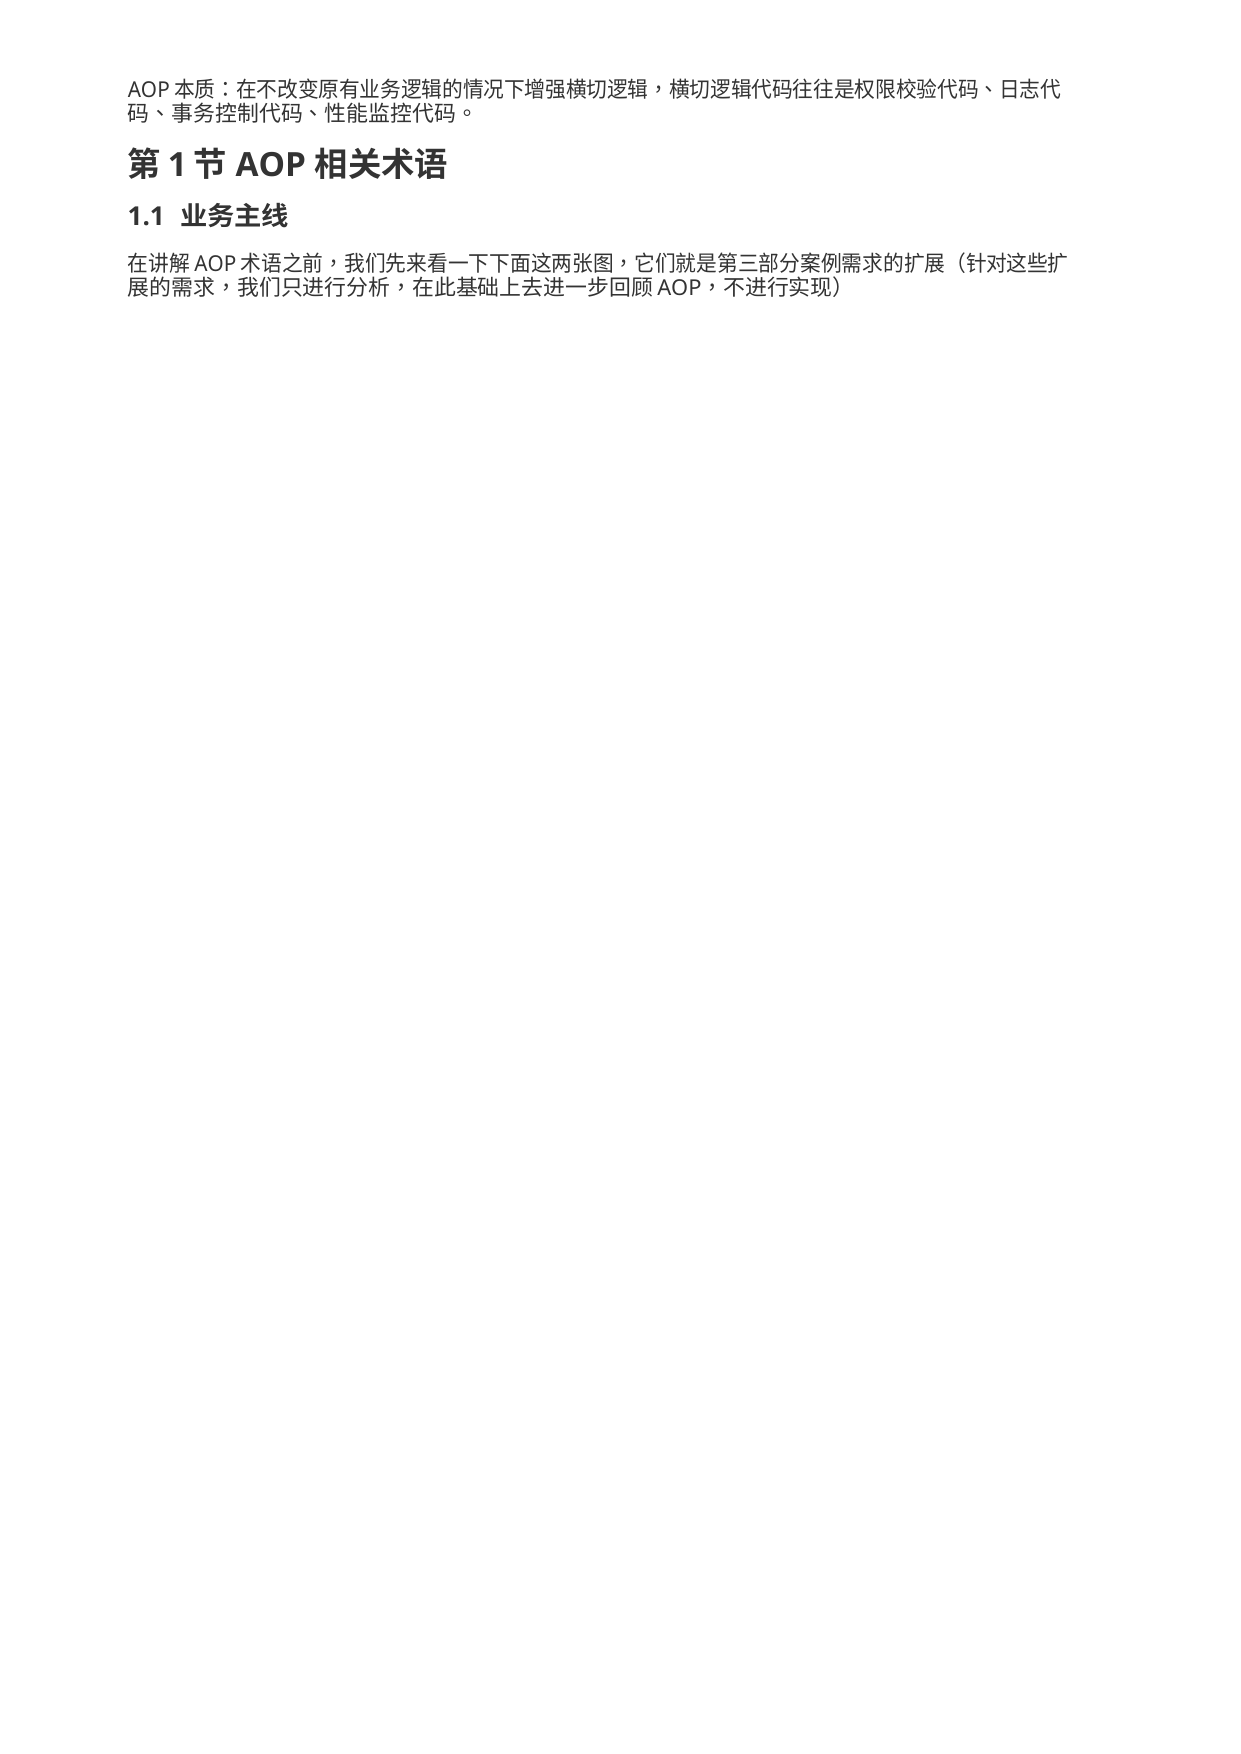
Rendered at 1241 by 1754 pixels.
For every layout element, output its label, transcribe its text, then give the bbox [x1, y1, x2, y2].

subtitle 业务主线 [127, 198, 1126, 233]
subtitle 第1节 AOP 相关术语 [128, 141, 1126, 186]
text 在讲解AOP术语之前，我们先来看⼀下下⾯这两张图，它们就是第三部分案例需求的扩展（针对这些扩 展的需求，我们只进⾏分析，在此基础上去进⼀步回顾AOP，不进⾏实现） [128, 251, 1104, 302]
text AOP本质：在不改变原有业务逻辑的情况下增强横切逻辑，横切逻辑代码往往是权限校验代码、⽇志代 码、事务控制代码、性能监控代码。 [128, 77, 1104, 128]
